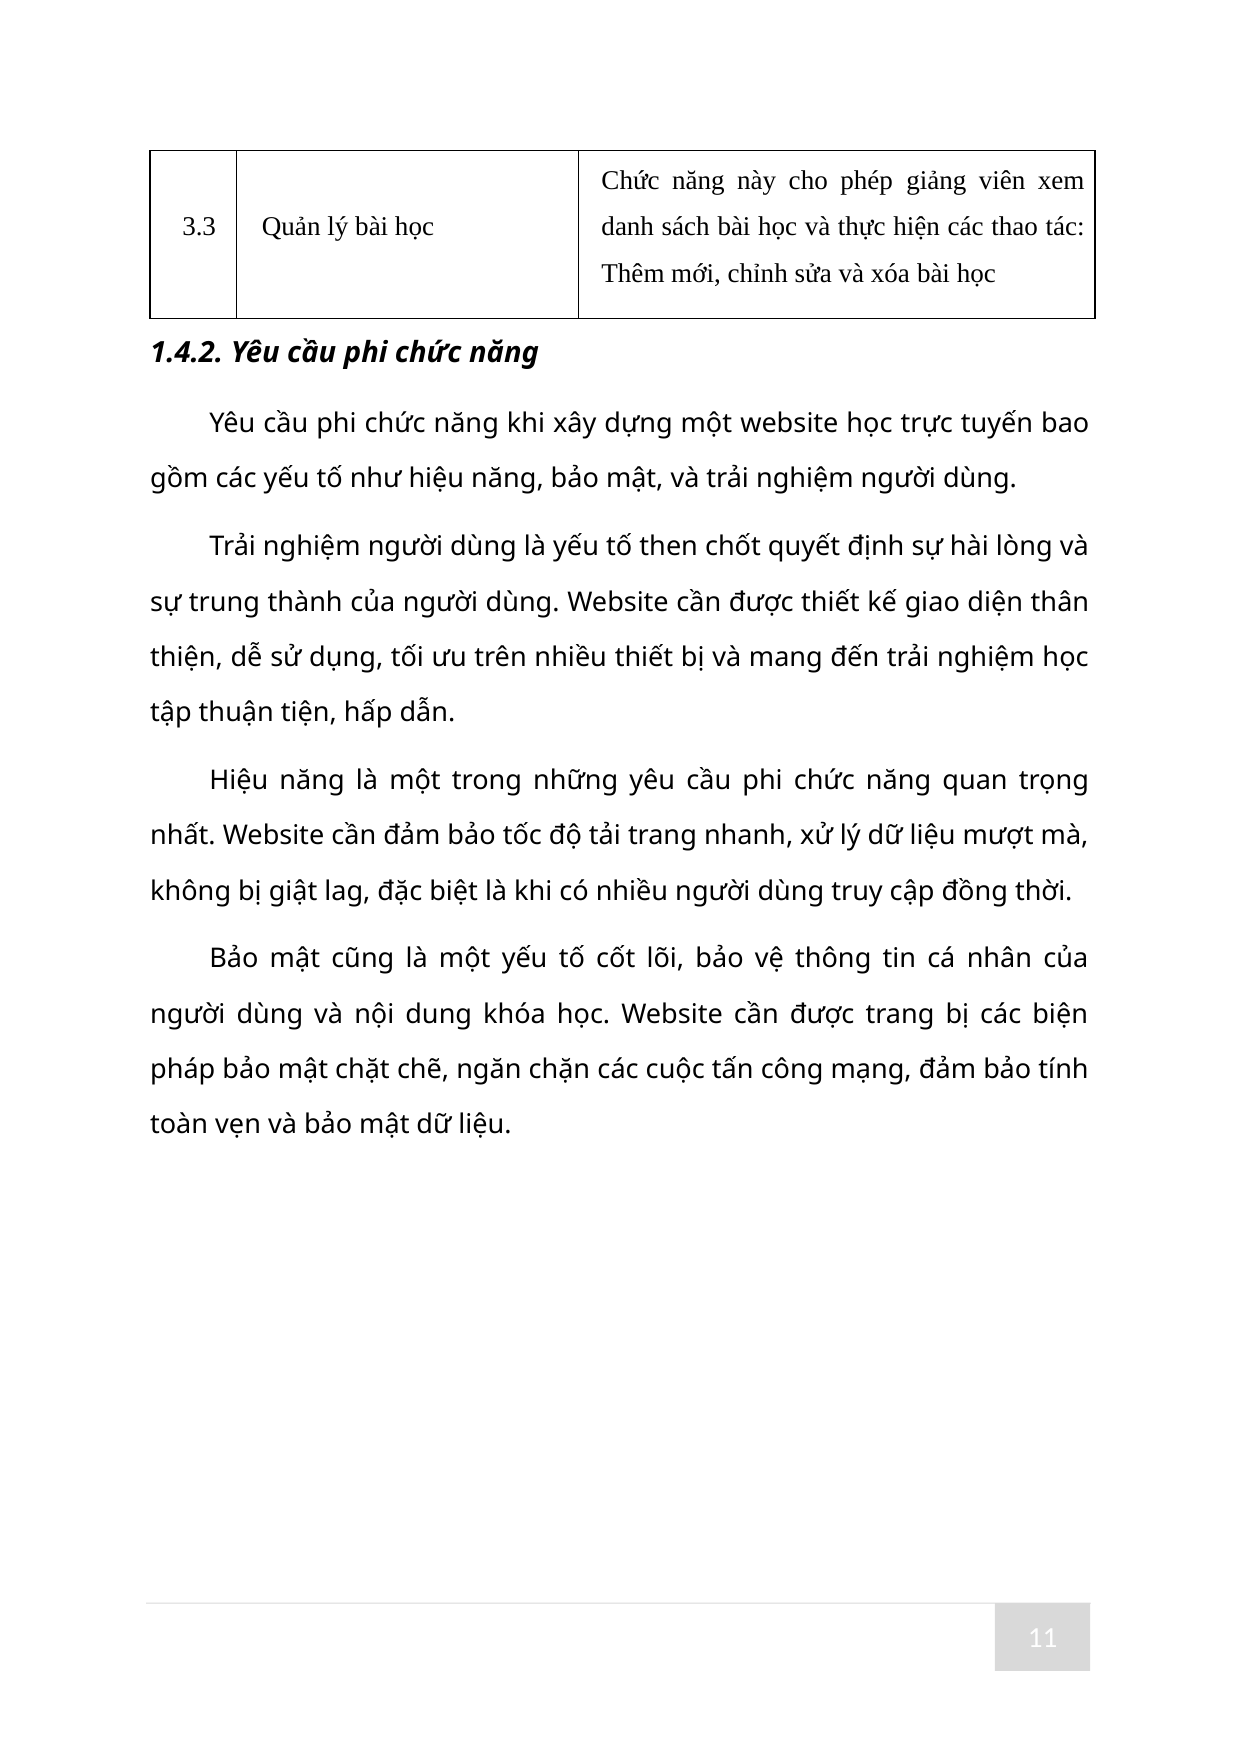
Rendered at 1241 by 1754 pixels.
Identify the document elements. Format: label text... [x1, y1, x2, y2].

table_cell Chức năng này cho phép giảng viên xem danh sách bài học và thực hiện các thao tác: Thêm mới, chỉnh sửa và xóa bài học [579, 151, 1094, 318]
subtitle 1.4.2. Yêu cầu phi chức năng [150, 332, 1090, 371]
text Trải nghiệm người dùng là yếu tố then chốt quyết định sự hài lòng và sự trung thành của người dùng. Website cần được thiết kế giao diện thân thiện, dễ sử dụng, tối ưu trên nhiều thiết bị và mang đến trải nghiệm học tập thuận tiện, hấp dẫn. [150, 527, 1090, 729]
text Yêu cầu phi chức năng khi xây dựng một website học trực tuyến bao gồm các yếu tố như hiệu năng, bảo mật, và trải nghiệm người dùng. [150, 403, 1090, 496]
table_cell 3.3 [151, 151, 236, 318]
table_cell Quản lý bài học [237, 151, 578, 318]
text Hiệu năng là một trong những yêu cầu phi chức năng quan trọng nhất. Website cần đảm bảo tốc độ tải trang nhanh, xử lý dữ liệu mượt mà, không bị giật lag, đặc biệt là khi có nhiều người dùng truy cập đồng thời. [150, 760, 1090, 908]
text Bảo mật cũng là một yếu tố cốt lõi, bảo vệ thông tin cá nhân của người dùng và nội dung khóa học. Website cần được trang bị các biện pháp bảo mật chặt chẽ, ngăn chặn các cuộc tấn công mạng, đảm bảo tính toàn vẹn và bảo mật dữ liệu. [150, 939, 1090, 1142]
